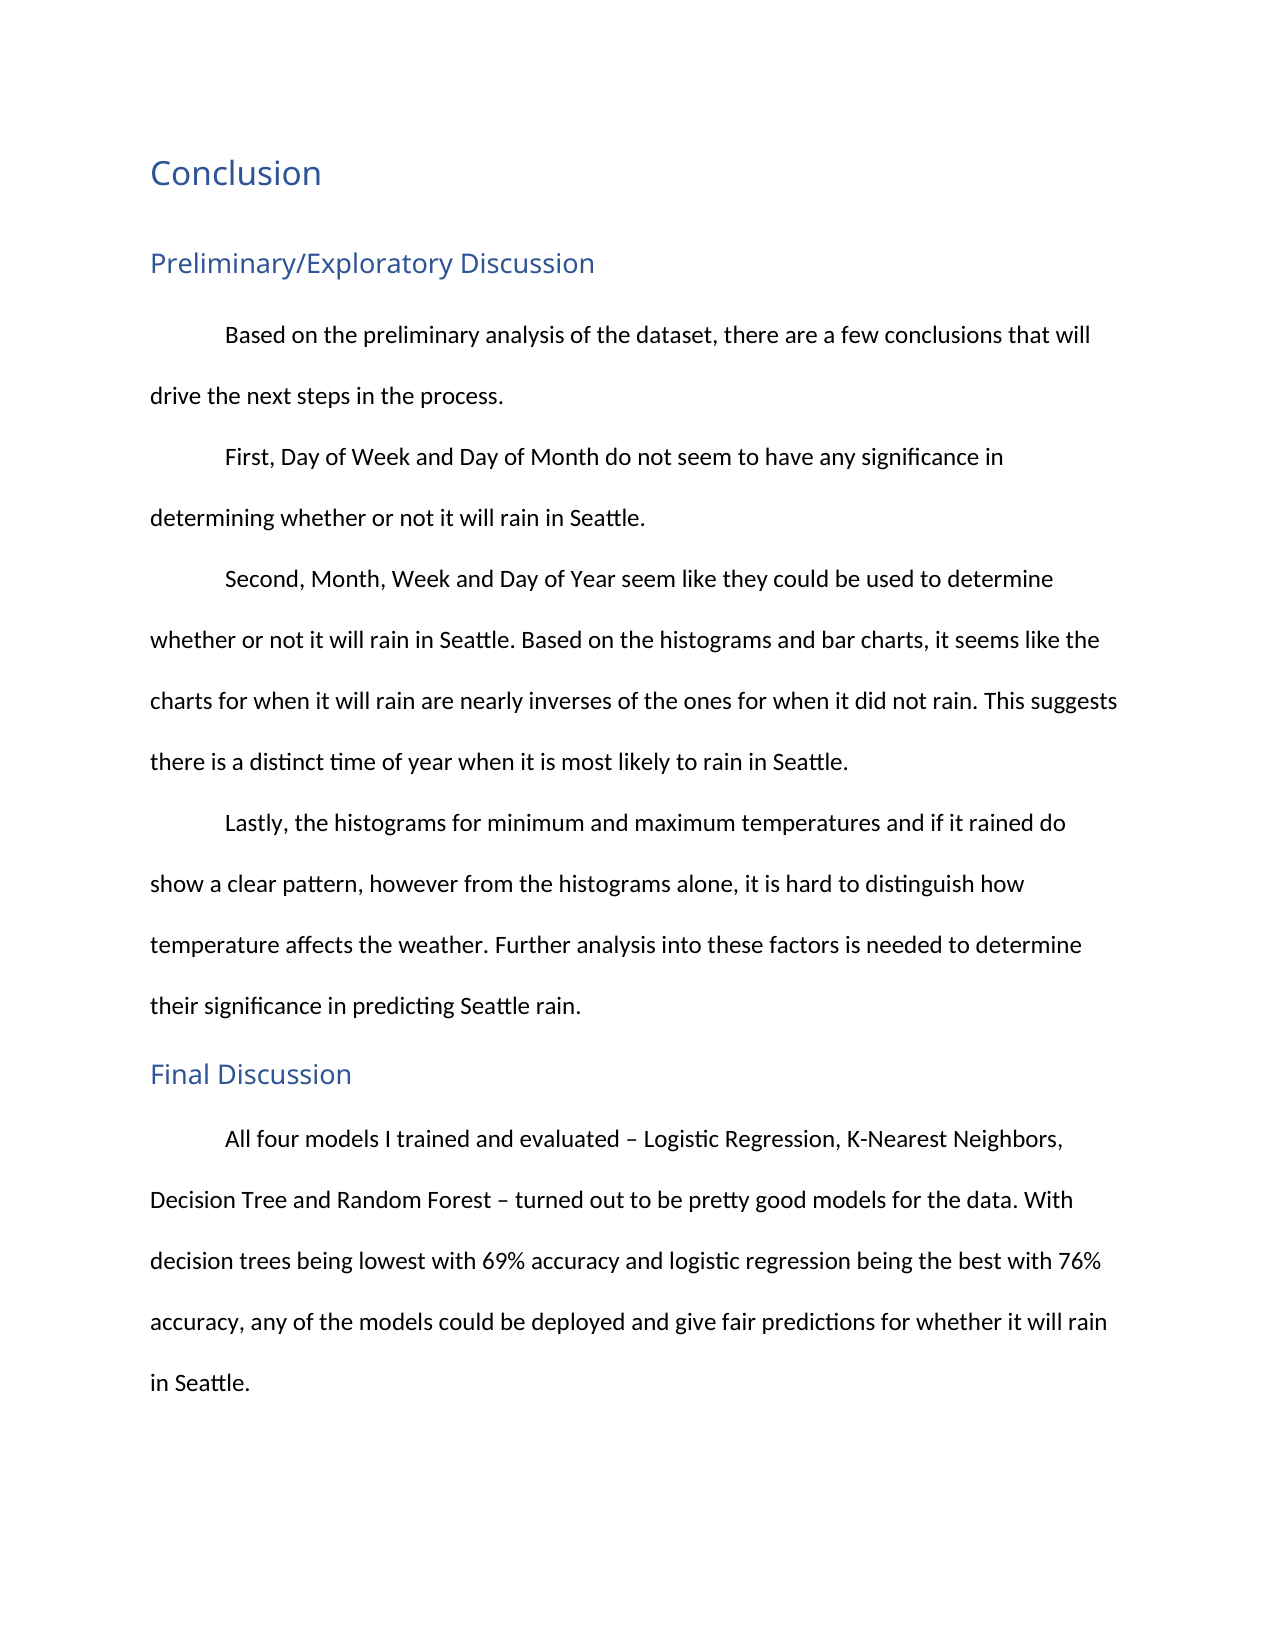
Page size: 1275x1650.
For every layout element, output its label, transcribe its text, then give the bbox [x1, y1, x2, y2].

subtitle Final Discussion [150, 1055, 1125, 1092]
text Second, Month, Week and Day of Year seem like they could be used to determine whether or not it will rain in Seattle. Based on the histograms and bar charts, it seems like the charts for when it will rain are nearly inverses of the ones for when it did not rain. This suggests there is a distinct time of year when it is most likely to rain in Seattle. [150, 563, 1125, 777]
text Lastly, the histograms for minimum and maximum temperatures and if it rained do show a clear pattern, however from the histograms alone, it is hard to distinguish how temperature affects the weather. Further analysis into these factors is needed to determine their significance in predicting Seattle rain. [150, 807, 1125, 1021]
subtitle Conclusion [150, 150, 1125, 195]
text All four models I trained and evaluated – Logistic Regression, K-Nearest Neighbors, Decision Tree and Random Forest – turned out to be pretty good models for the data. With decision trees being lowest with 69% accuracy and logistic regression being the best with 76% accuracy, any of the models could be deployed and give fair predictions for whether it will rain in Seattle. [150, 1123, 1125, 1397]
subtitle Preliminary/Exploratory Discussion [150, 245, 1125, 282]
text Based on the preliminary analysis of the dataset, there are a few conclusions that will drive the next steps in the process. [150, 319, 1125, 410]
text First, Day of Week and Day of Month do not seem to have any significance in determining whether or not it will rain in Seattle. [150, 441, 1125, 532]
